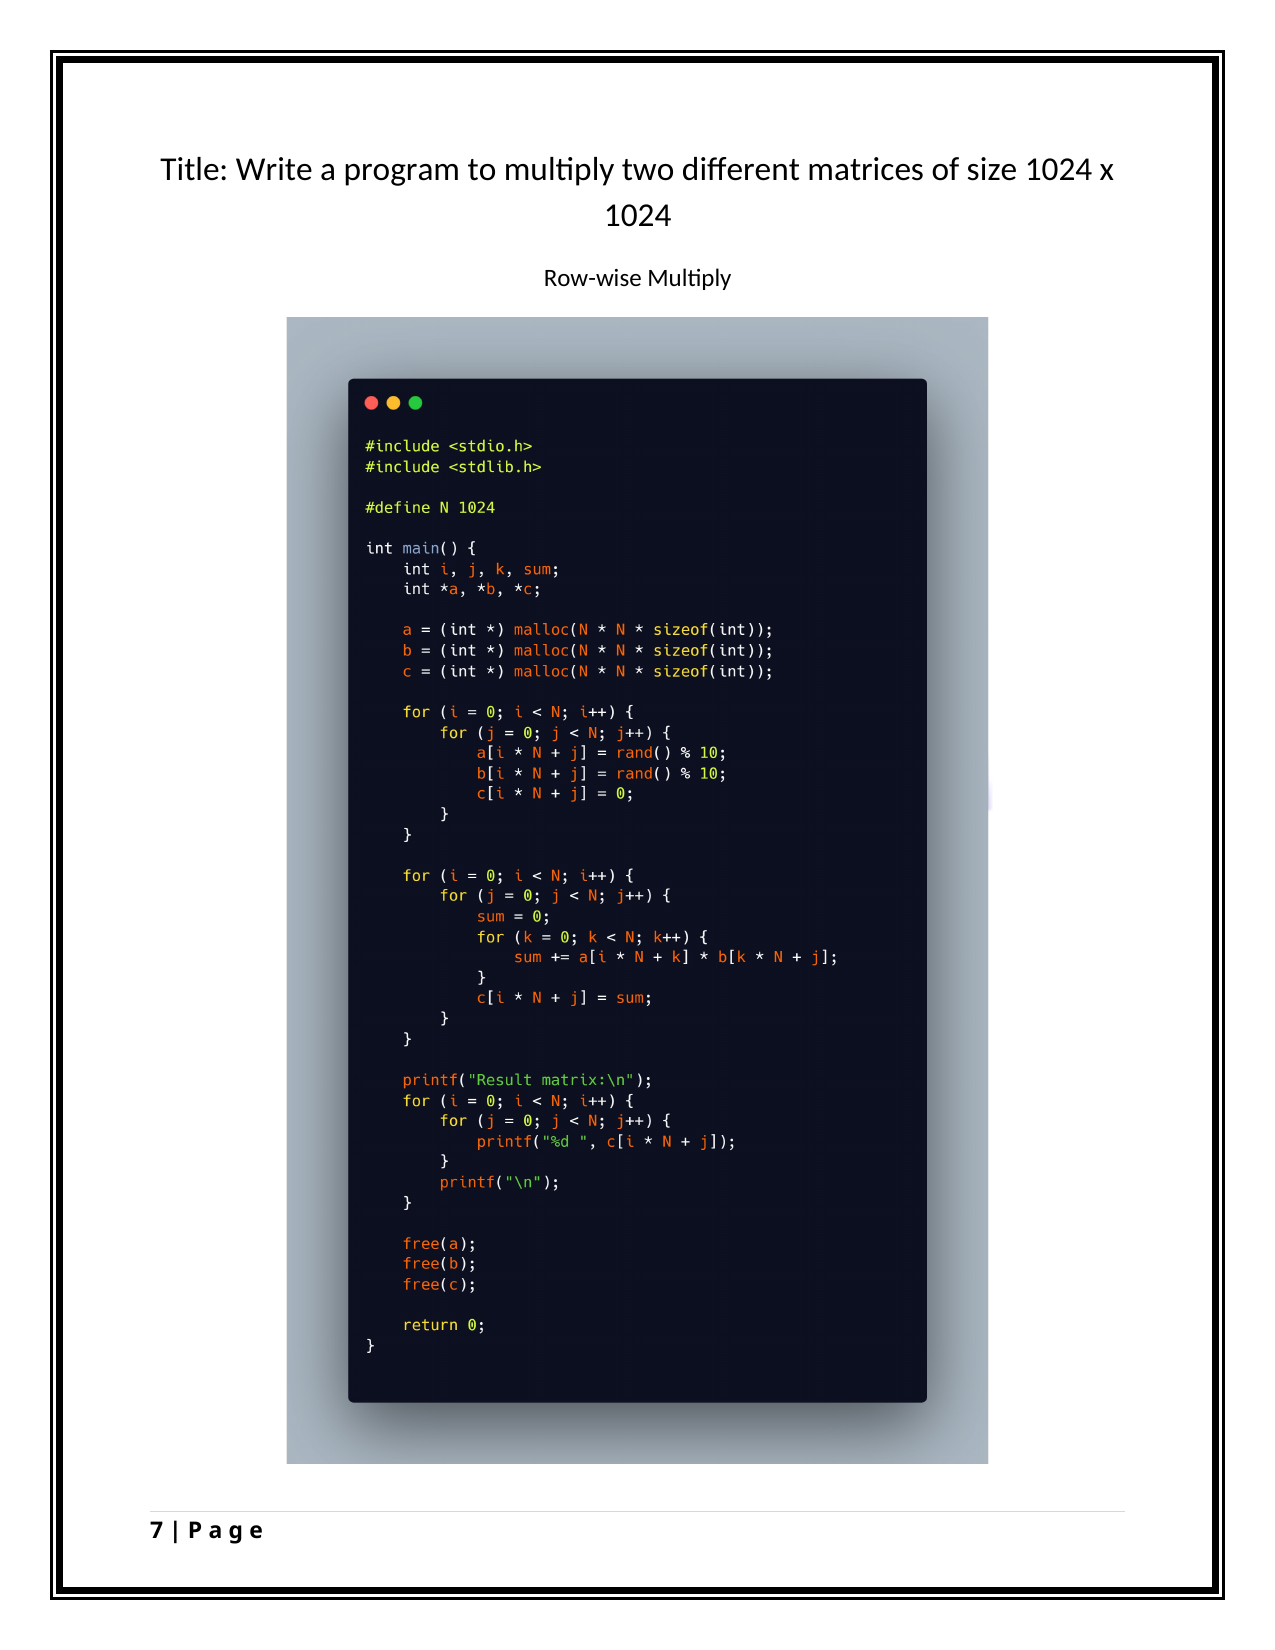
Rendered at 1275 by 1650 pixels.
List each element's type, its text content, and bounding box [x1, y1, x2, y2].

text Row-wise Multiply [150, 262, 1125, 293]
text Title: Write a program to multiply two different matrices of size 1024 x 1024 [150, 148, 1125, 235]
picture [286, 317, 989, 1464]
